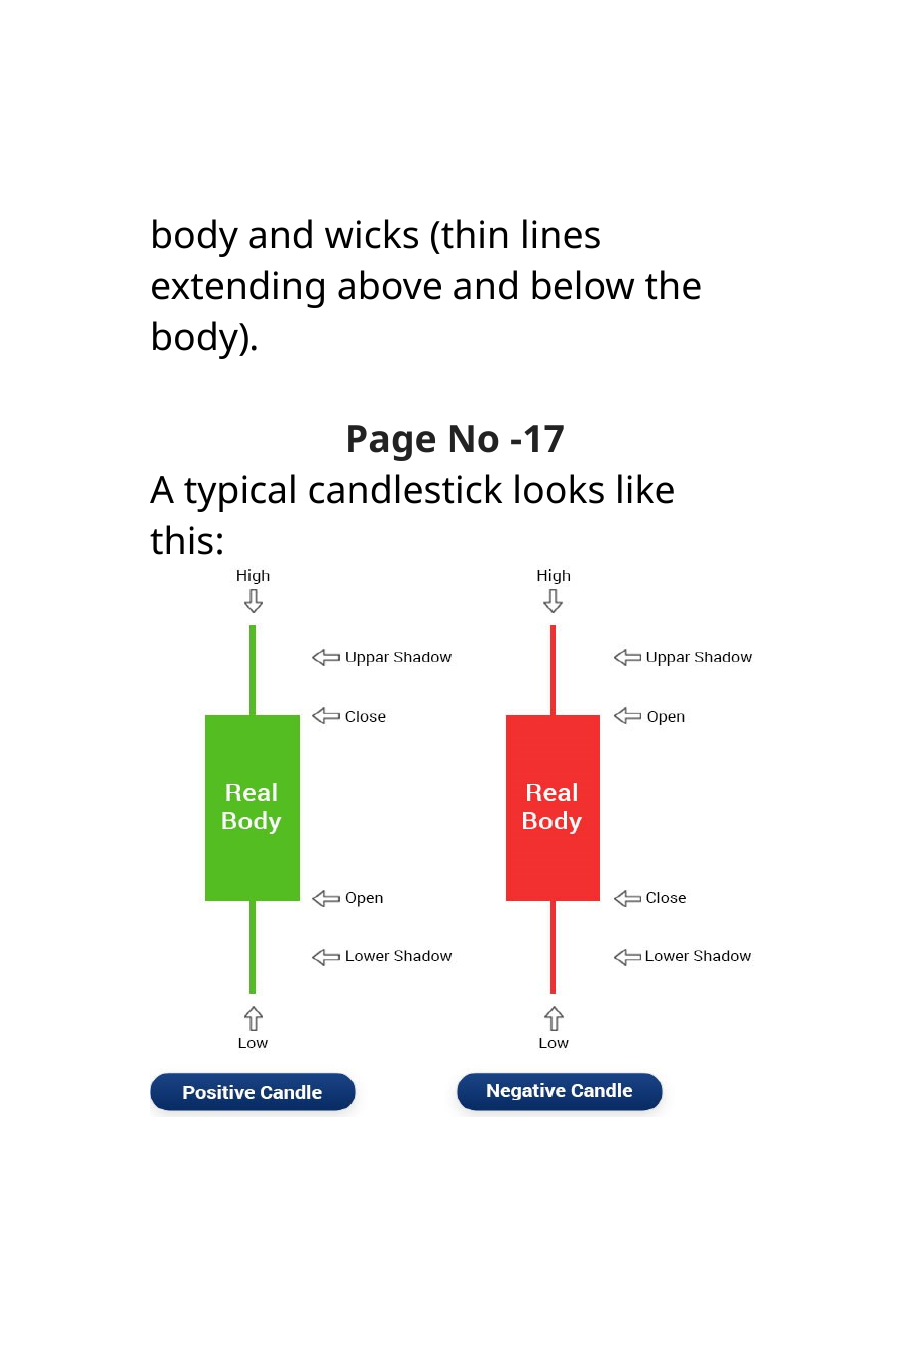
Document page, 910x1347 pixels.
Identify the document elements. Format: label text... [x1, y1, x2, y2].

text Page No -17 [150, 412, 759, 463]
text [150, 208, 759, 361]
picture [150, 565, 754, 1117]
